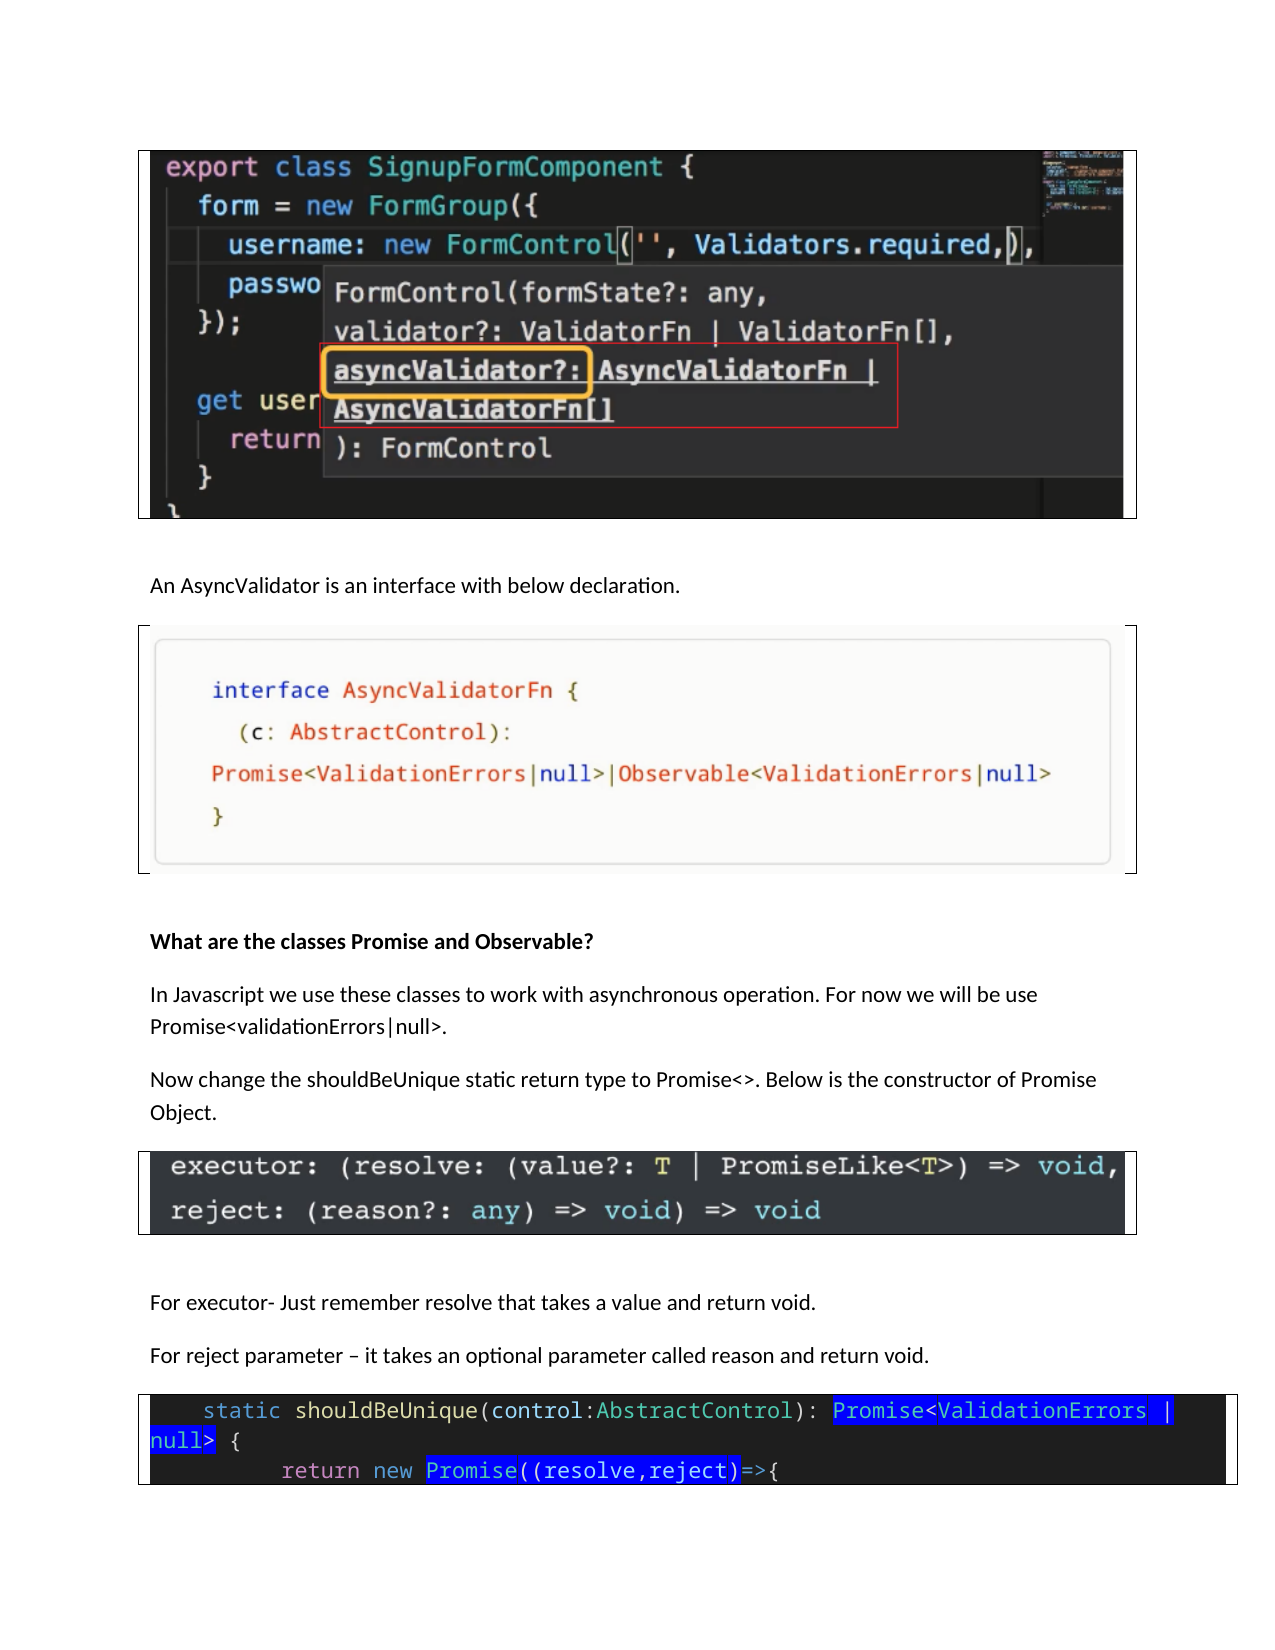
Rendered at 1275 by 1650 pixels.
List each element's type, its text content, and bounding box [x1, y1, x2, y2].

table_header [139, 1152, 150, 1234]
table_header [1125, 626, 1136, 873]
table_header [139, 151, 150, 517]
picture [150, 625, 1125, 874]
text For reject parameter – it takes an optional parameter called reason and return void. [150, 1341, 1125, 1369]
text Now change the shouldBeUnique static return type to Promise<>. Below is the constructor of Promise Object. [150, 1066, 1125, 1126]
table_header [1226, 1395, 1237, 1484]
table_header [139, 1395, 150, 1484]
picture [150, 151, 1124, 518]
table_header [1124, 151, 1136, 517]
table_header [139, 626, 150, 873]
text What are the classes Promise and Observable? [150, 927, 1125, 955]
table_header [1125, 1152, 1136, 1234]
text An AsyncValidator is an interface with below declaration. [150, 572, 1125, 599]
text In Javascript we use these classes to work with asynchronous operation. For now we will be use Promise<validationErrors|null>. [150, 980, 1125, 1041]
picture [150, 1151, 1125, 1234]
text For executor- Just remember resolve that takes a value and return void. [150, 1288, 1125, 1316]
